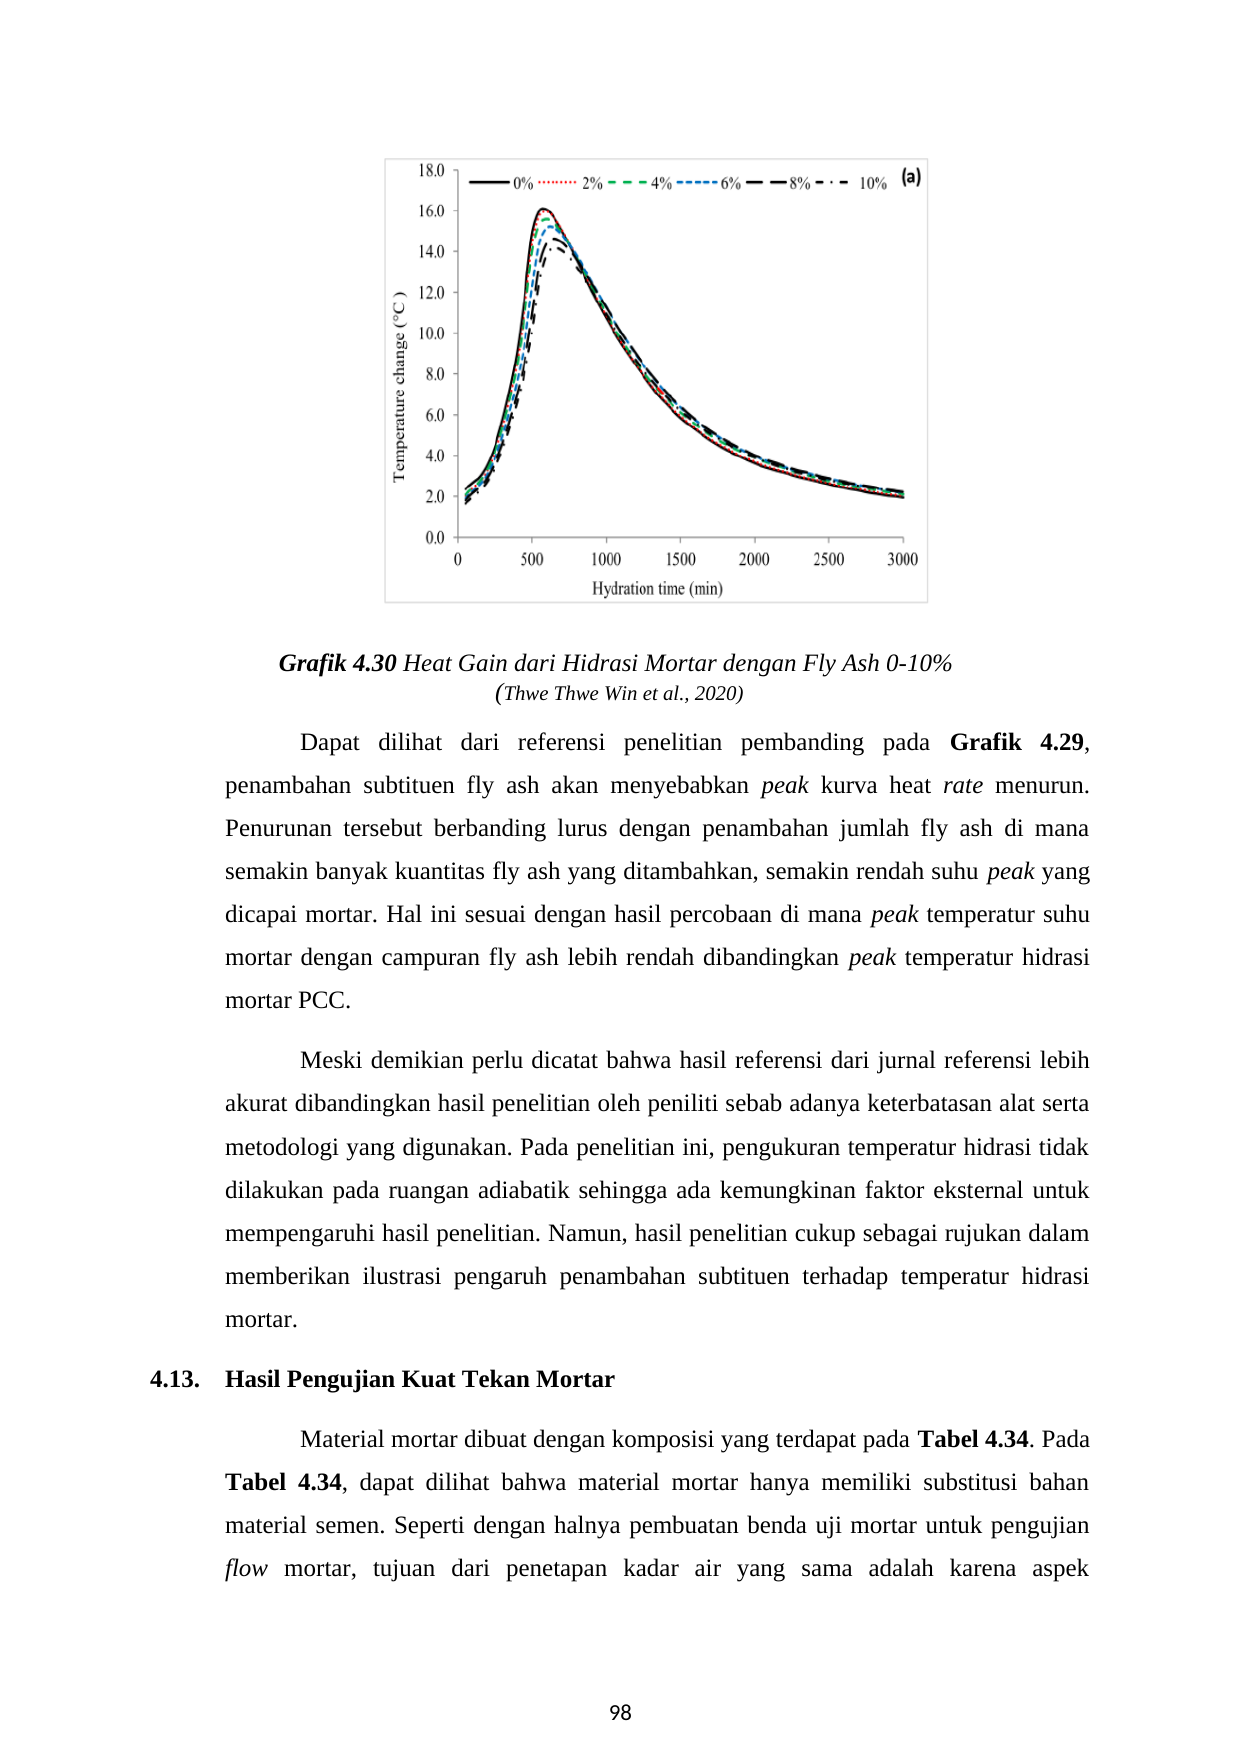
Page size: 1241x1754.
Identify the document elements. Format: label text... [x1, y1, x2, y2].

text Meski demikian perlu dicatat bahwa hasil referensi dari jurnal referensi lebih akurat dibandingkan hasil penelitian oleh peniliti sebab adanya keterbatasan alat serta metodologi yang digunakan. Pada penelitian ini, pengukuran temperatur hidrasi tidak dilakukan pada ruangan adiabatik sehingga ada kemungkinan faktor eksternal untuk mempengaruhi hasil penelitian. Namun, hasil penelitian cukup sebagai rujukan dalam memberikan ilustrasi pengaruh penambahan subtituen terhadap temperatur hidrasi mortar. [225, 1045, 1090, 1333]
text Grafik 4.30 Heat Gain dari Hidrasi Mortar dengan Fly Ash 0-10% (Thwe Thwe Win et al., 2020) [150, 648, 1090, 706]
picture [378, 150, 936, 610]
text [225, 1424, 1090, 1582]
text 4.13. Hasil Pengujian Kuat Tekan Mortar [150, 1364, 1090, 1393]
text Dapat dilihat dari referensi penelitian pembanding pada Grafik 4.29, penambahan subtituen fly ash akan menyebabkan peak kurva heat rate menurun. Penurunan tersebut berbanding lurus dengan penambahan jumlah fly ash di mana semakin banyak kuantitas fly ash yang ditambahkan, semakin rendah suhu peak yang dicapai mortar. Hal ini sesuai dengan hasil percobaan di mana peak temperatur suhu mortar dengan campuran fly ash lebih rendah dibandingkan peak temperatur hidrasi mortar PCC. [225, 727, 1090, 1014]
